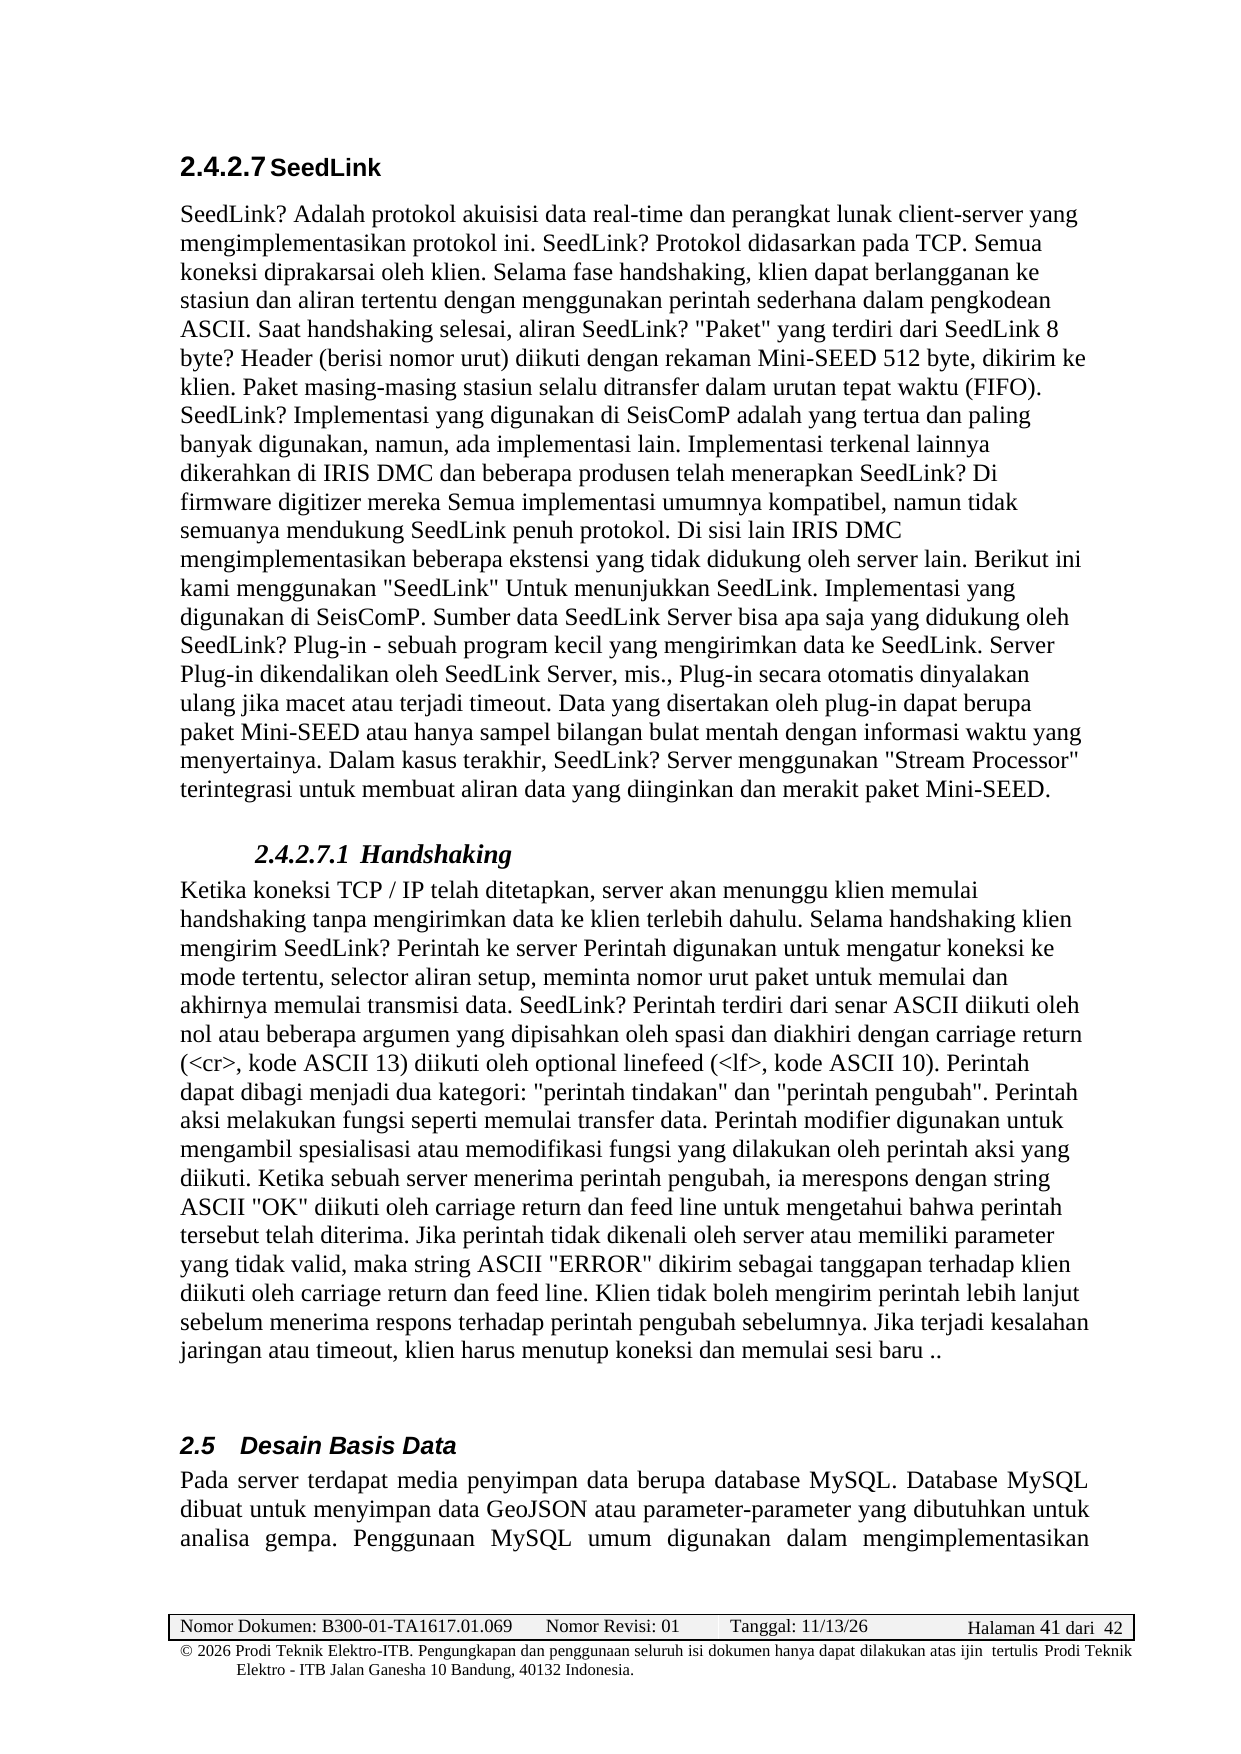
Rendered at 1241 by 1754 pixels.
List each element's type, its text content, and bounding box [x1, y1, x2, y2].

subtitle Desain Basis Data [180, 1431, 1090, 1459]
subtitle Handshaking [255, 838, 1090, 869]
subtitle SeedLink [180, 150, 1090, 182]
text SeedLink? Adalah protokol akuisisi data real-time dan perangkat lunak client-server yang mengimplementasikan protokol ini. SeedLink? Protokol didasarkan pada TCP. Semua koneksi diprakarsai oleh klien. Selama fase handshaking, klien dapat berlangganan ke stasiun dan aliran tertentu dengan menggunakan perintah sederhana dalam pengkodean ASCII. Saat handshaking selesai, aliran SeedLink? "Paket" yang terdiri dari SeedLink 8 byte? Header (berisi nomor urut) diikuti dengan rekaman Mini-SEED 512 byte, dikirim ke klien. Paket masing-masing stasiun selalu ditransfer dalam urutan tepat waktu (FIFO). SeedLink? Implementasi yang digunakan di SeisComP adalah yang tertua dan paling banyak digunakan, namun, ada implementasi lain. Implementasi terkenal lainnya dikerahkan di IRIS DMC dan beberapa produsen telah menerapkan SeedLink? Di firmware digitizer mereka Semua implementasi umumnya kompatibel, namun tidak semuanya mendukung SeedLink penuh protokol. Di sisi lain IRIS DMC mengimplementasikan beberapa ekstensi yang tidak didukung oleh server lain. Berikut ini kami menggunakan "SeedLink" Untuk menunjukkan SeedLink. Implementasi yang digunakan di SeisComP. Sumber data SeedLink Server bisa apa saja yang didukung oleh SeedLink? Plug-in - sebuah program kecil yang mengirimkan data ke SeedLink. Server Plug-in dikendalikan oleh SeedLink Server, mis., Plug-in secara otomatis dinyalakan ulang jika macet atau terjadi timeout. Data yang disertakan oleh plug-in dapat berupa paket Mini-SEED atau hanya sampel bilangan bulat mentah dengan informasi waktu yang menyertainya. Dalam kasus terakhir, SeedLink? Server menggunakan "Stream Processor" terintegrasi untuk membuat aliran data yang diinginkan dan merakit paket Mini-SEED. [180, 199, 1090, 803]
text Ketika koneksi TCP / IP telah ditetapkan, server akan menunggu klien memulai handshaking tanpa mengirimkan data ke klien terlebih dahulu. Selama handshaking klien mengirim SeedLink? Perintah ke server Perintah digunakan untuk mengatur koneksi ke mode tertentu, selector aliran setup, meminta nomor urut paket untuk memulai dan akhirnya memulai transmisi data. SeedLink? Perintah terdiri dari senar ASCII diikuti oleh nol atau beberapa argumen yang dipisahkan oleh spasi dan diakhiri dengan carriage return (<cr>, kode ASCII 13) diikuti oleh optional linefeed (<lf>, kode ASCII 10). Perintah dapat dibagi menjadi dua kategori: "perintah tindakan" dan "perintah pengubah". Perintah aksi melakukan fungsi seperti memulai transfer data. Perintah modifier digunakan untuk mengambil spesialisasi atau memodifikasi fungsi yang dilakukan oleh perintah aksi yang diikuti. Ketika sebuah server menerima perintah pengubah, ia merespons dengan string ASCII "OK" diikuti oleh carriage return dan feed line untuk mengetahui bahwa perintah tersebut telah diterima. Jika perintah tidak dikenali oleh server atau memiliki parameter yang tidak valid, maka string ASCII "ERROR" dikirim sebagai tanggapan terhadap klien diikuti oleh carriage return dan feed line. Klien tidak boleh mengirim perintah lebih lanjut sebelum menerima respons terhadap perintah pengubah sebelumnya. Jika terjadi kesalahan jaringan atau timeout, klien harus menutup koneksi dan memulai sesi baru .. [180, 876, 1090, 1364]
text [180, 1466, 1090, 1552]
